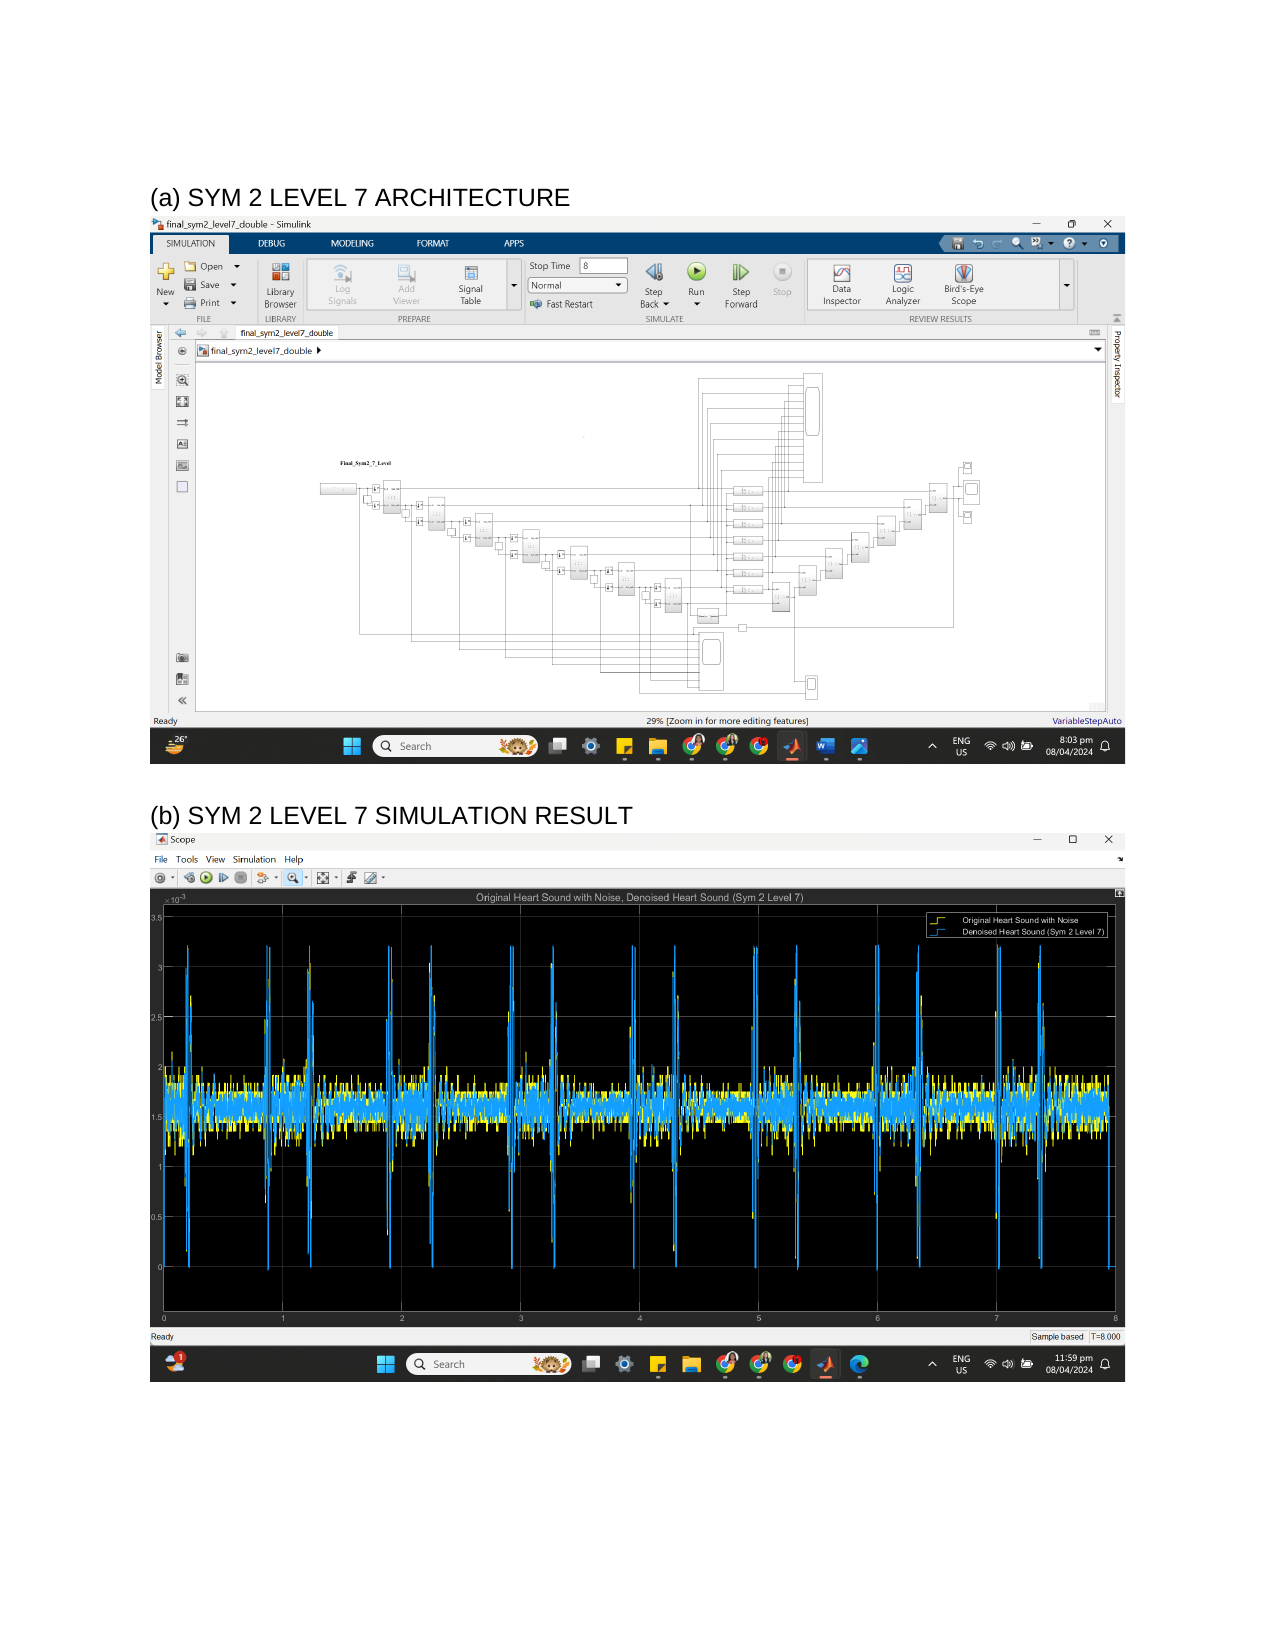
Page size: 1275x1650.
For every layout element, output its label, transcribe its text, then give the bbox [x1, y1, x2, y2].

picture [150, 833, 1125, 1382]
text (a) SYM 2 LEVEL 7 ARCHITECTURE [150, 183, 1125, 212]
text (b) SYM 2 LEVEL 7 SIMULATION RESULT [150, 801, 1125, 829]
picture [150, 216, 1125, 764]
